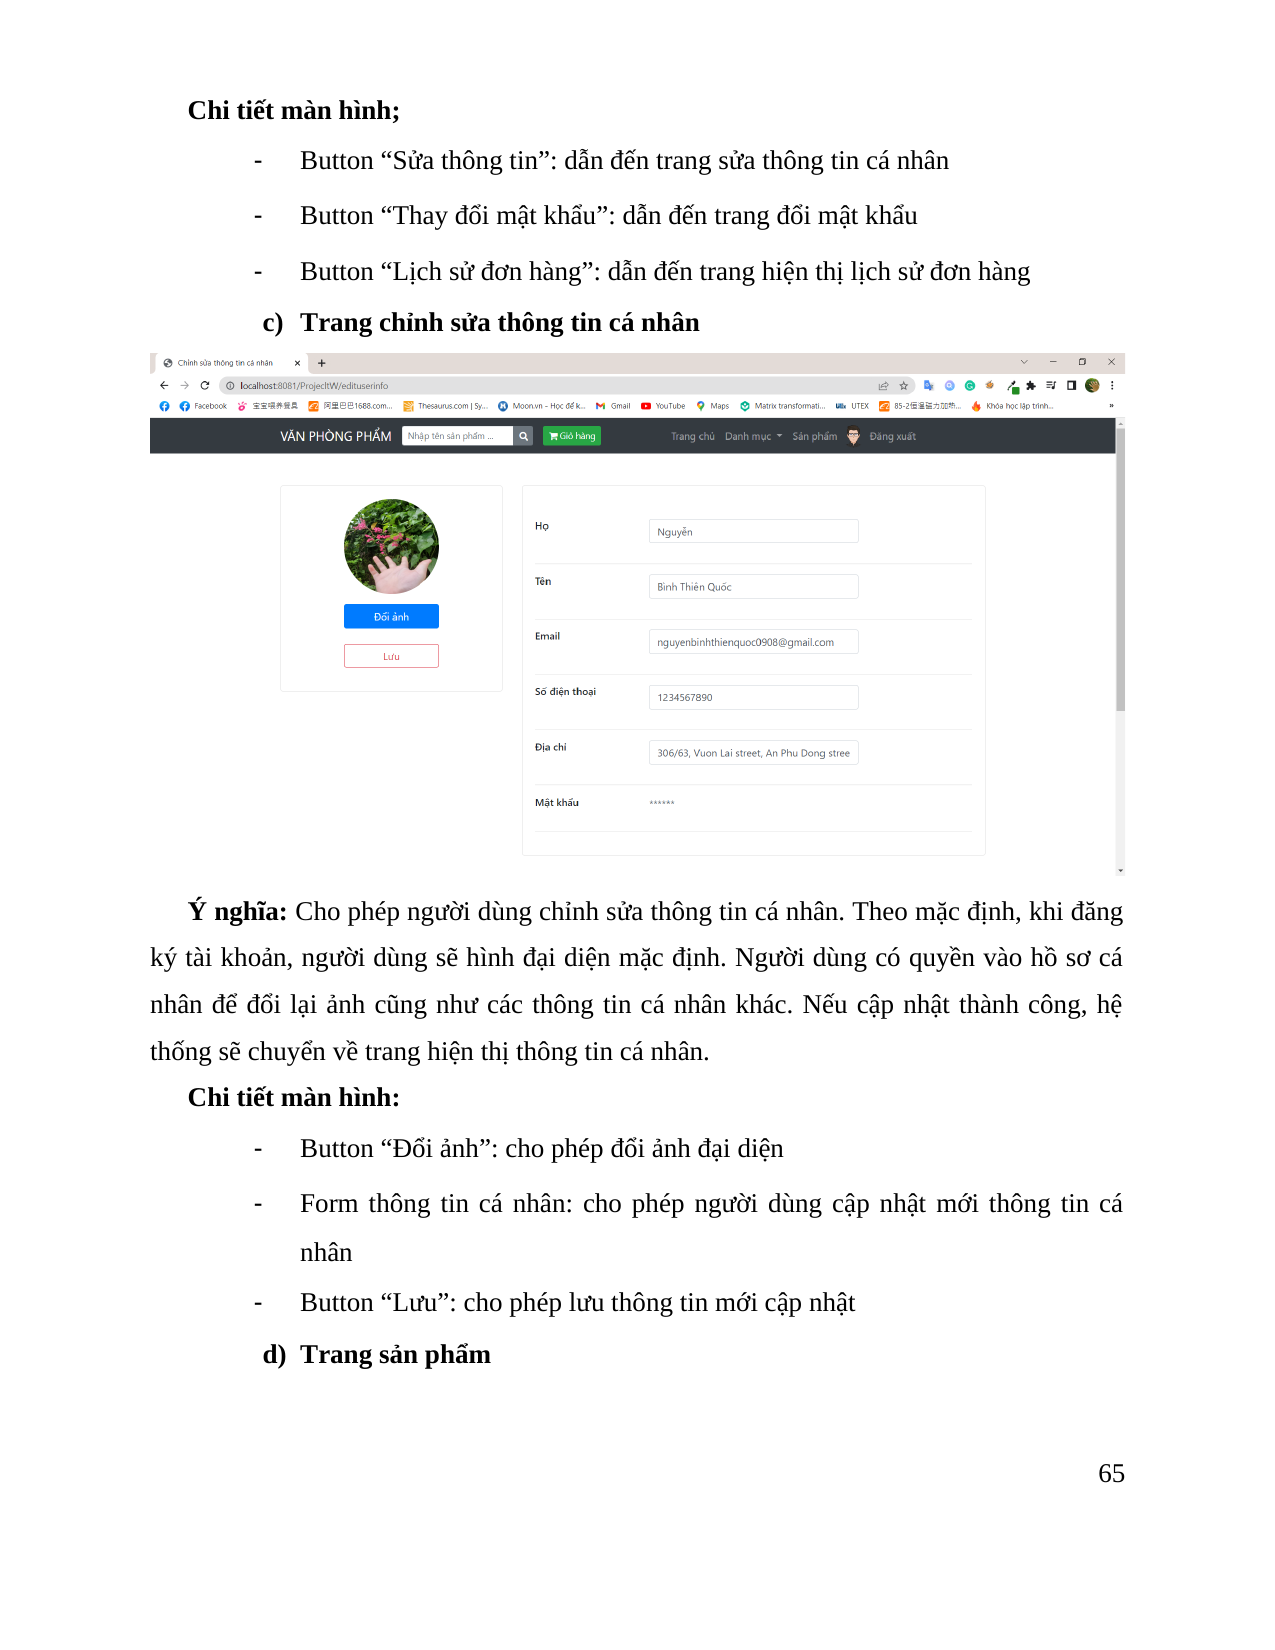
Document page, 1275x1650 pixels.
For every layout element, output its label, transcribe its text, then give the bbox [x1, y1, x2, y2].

picture [150, 353, 1125, 876]
list Ý nghĩa: Cho phép người dùng chỉnh sửa thông tin cá nhân. Theo mặc định, khi đăng ký tài khoản, người dùng sẽ hình đại diện mặc định. Người dùng có quyền vào hồ sơ cá nhân để đổi lại ảnh cũng như các thông tin cá nhân khác. Nếu cập nhật thành công, hệ thống sẽ chuyển về trang hiện thị thông tin cá nhân. [150, 895, 1125, 1066]
list Button “Lưu”: cho phép lưu thông tin mới cập nhật [262, 1283, 1125, 1319]
list Button “Lịch sử đơn hàng”: dẫn đến trang hiện thị lịch sử đơn hàng [262, 251, 1125, 288]
list Button “Sửa thông tin”: dẫn đến trang sửa thông tin cá nhân [262, 140, 1125, 177]
list Chi tiết màn hình: [150, 1082, 1125, 1113]
list Trang chỉnh sửa thông tin cá nhân [150, 306, 1125, 337]
list Trang sản phẩm [150, 1338, 1125, 1369]
list Button “Đổi ảnh”: cho phép đổi ảnh đại diện [262, 1128, 1125, 1165]
list Button “Thay đổi mật khẩu”: dẫn đến trang đổi mật khẩu [262, 196, 1125, 233]
list Form thông tin cá nhân: cho phép người dùng cập nhật mới thông tin cá nhân [262, 1183, 1125, 1267]
list Chi tiết màn hình; [150, 94, 1125, 125]
